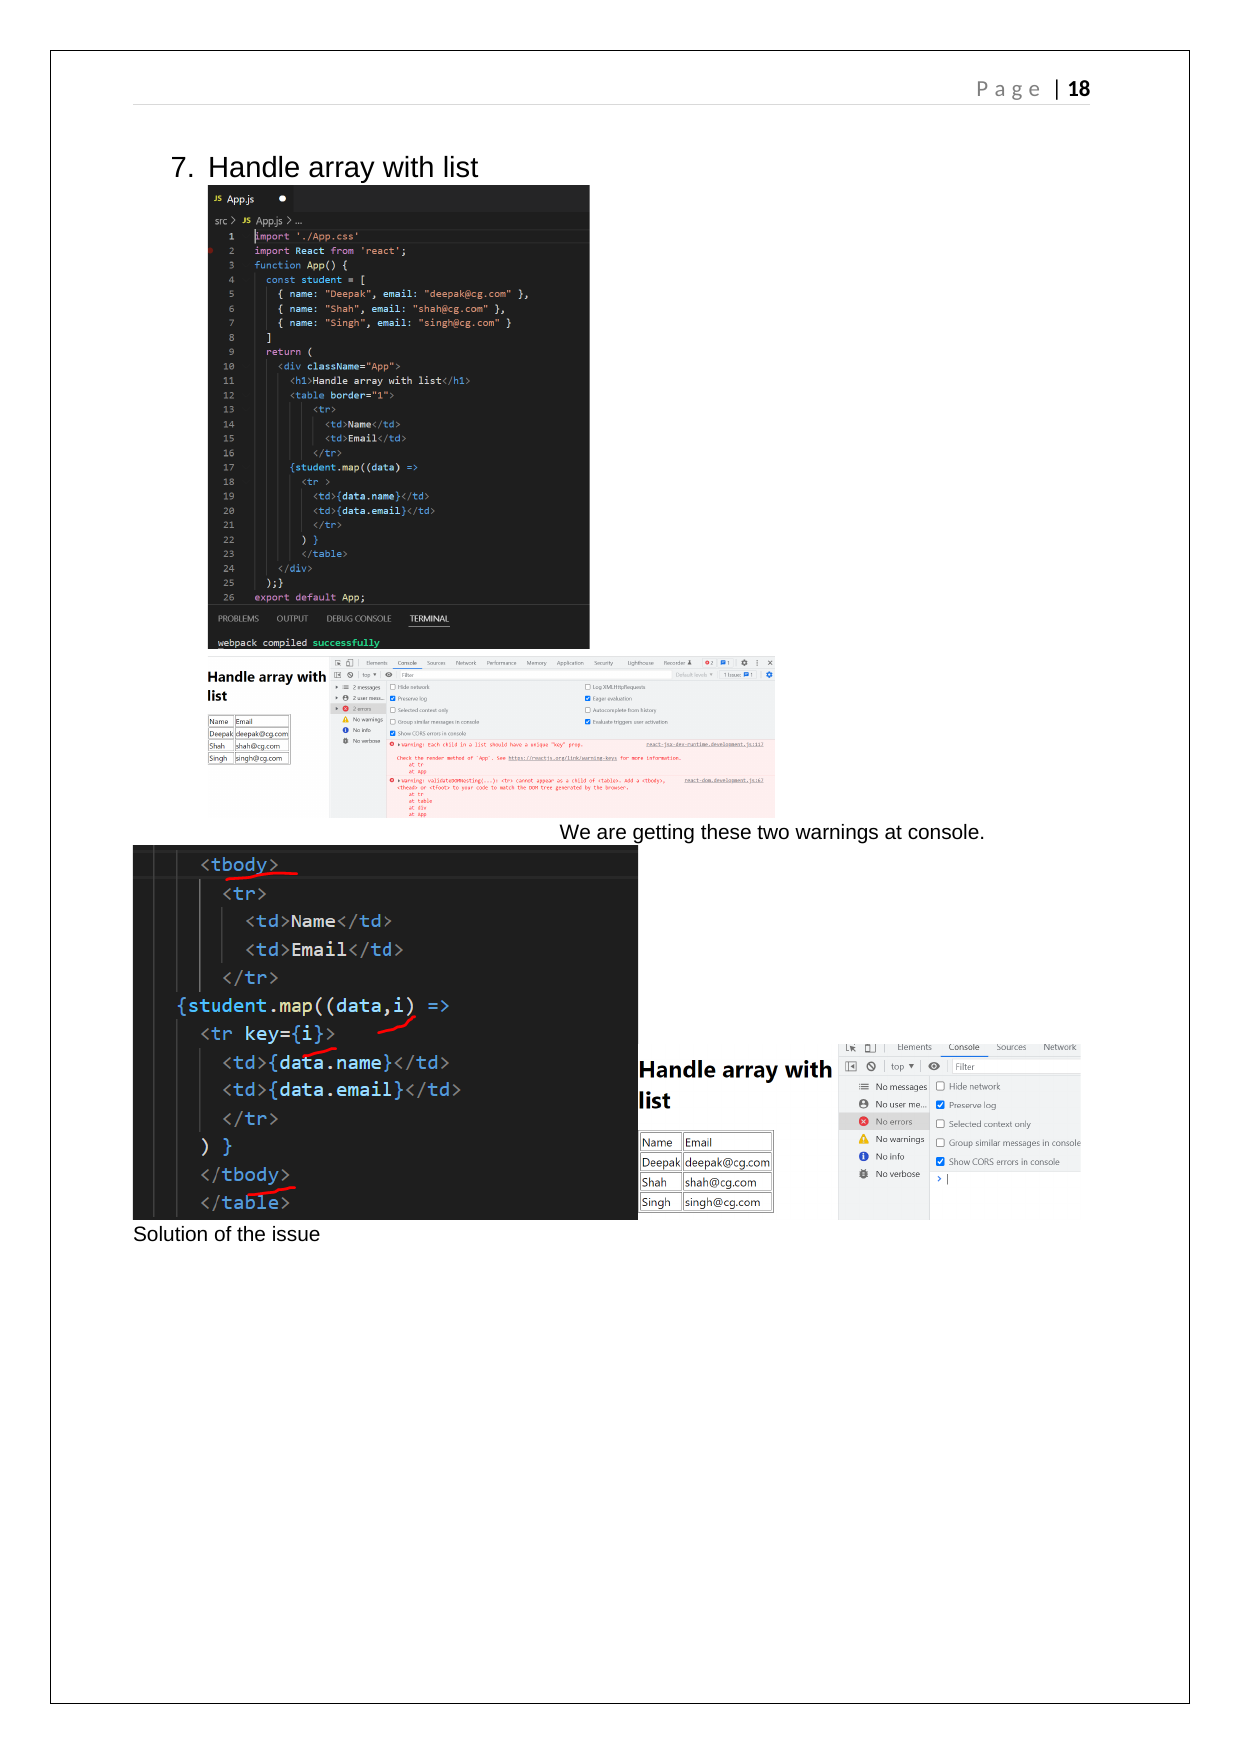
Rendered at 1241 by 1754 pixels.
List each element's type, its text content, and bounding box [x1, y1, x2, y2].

picture [207, 656, 775, 818]
picture [132, 845, 1081, 1220]
text We are getting these two warnings at console. [133, 819, 1090, 843]
picture [207, 185, 590, 649]
text Solution of the issue [133, 1222, 1090, 1246]
